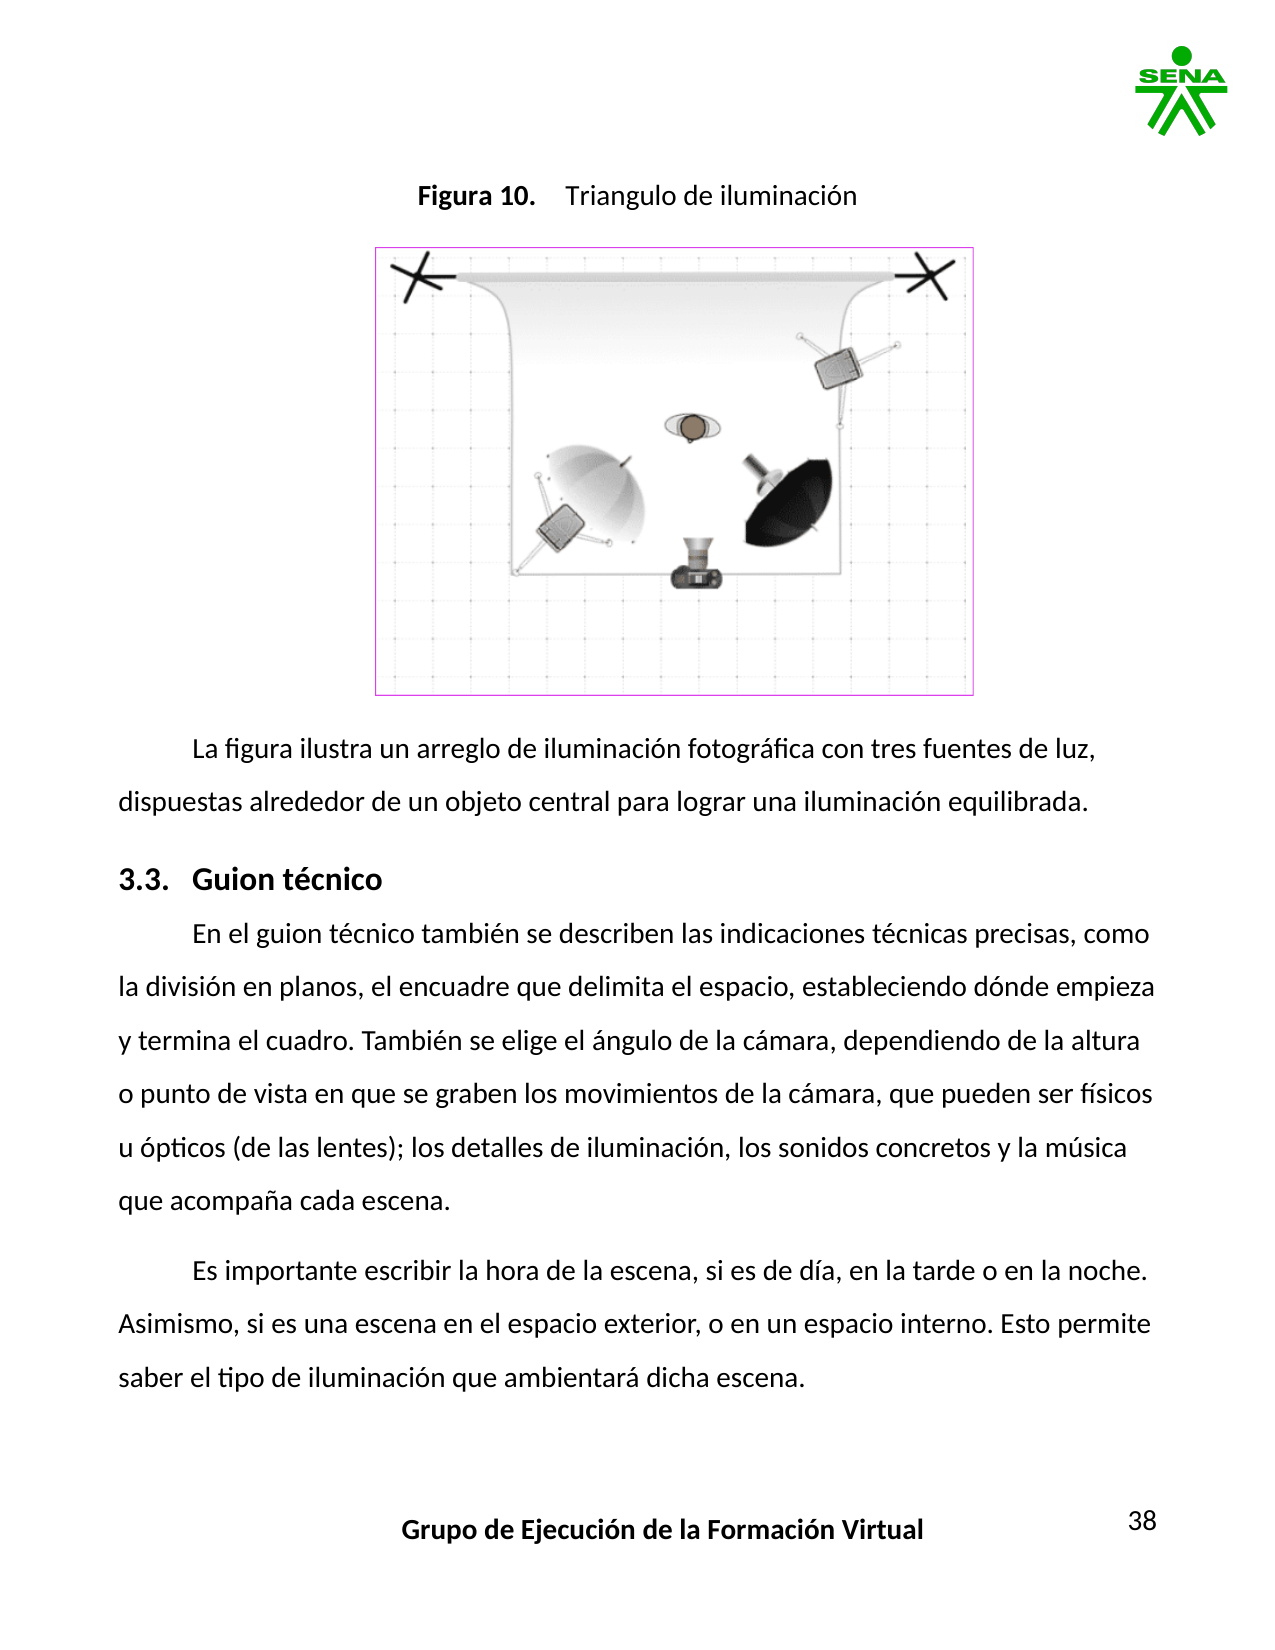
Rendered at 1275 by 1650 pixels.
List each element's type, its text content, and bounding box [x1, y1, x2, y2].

subtitle Guion técnico [118, 857, 1157, 898]
text Triangulo de iluminación [118, 177, 1157, 213]
text La figura ilustra un arreglo de iluminación fotográfica con tres fuentes de luz, dispuestas alrededor de un objeto central para lograr una iluminación equilibrada. [118, 730, 1157, 819]
text En el guion técnico también se describen las indicaciones técnicas precisas, como la división en planos, el encuadre que delimita el espacio, estableciendo dónde empieza y termina el cuadro. También se elige el ángulo de la cámara, dependiendo de la altura o punto de vista en que se graben los movimientos de la cámara, que pueden ser físicos u ópticos (de las lentes); los detalles de iluminación, los sonidos concretos y la música que acompaña cada escena. [118, 915, 1157, 1218]
text Es importante escribir la hora de la escena, si es de día, en la tarde o en la noche. Asimismo, si es una escena en el espacio exterior, o en un espacio interno. Esto permite saber el tipo de iluminación que ambientará dicha escena. [118, 1252, 1157, 1395]
picture [375, 247, 974, 696]
picture [1135, 46, 1228, 136]
